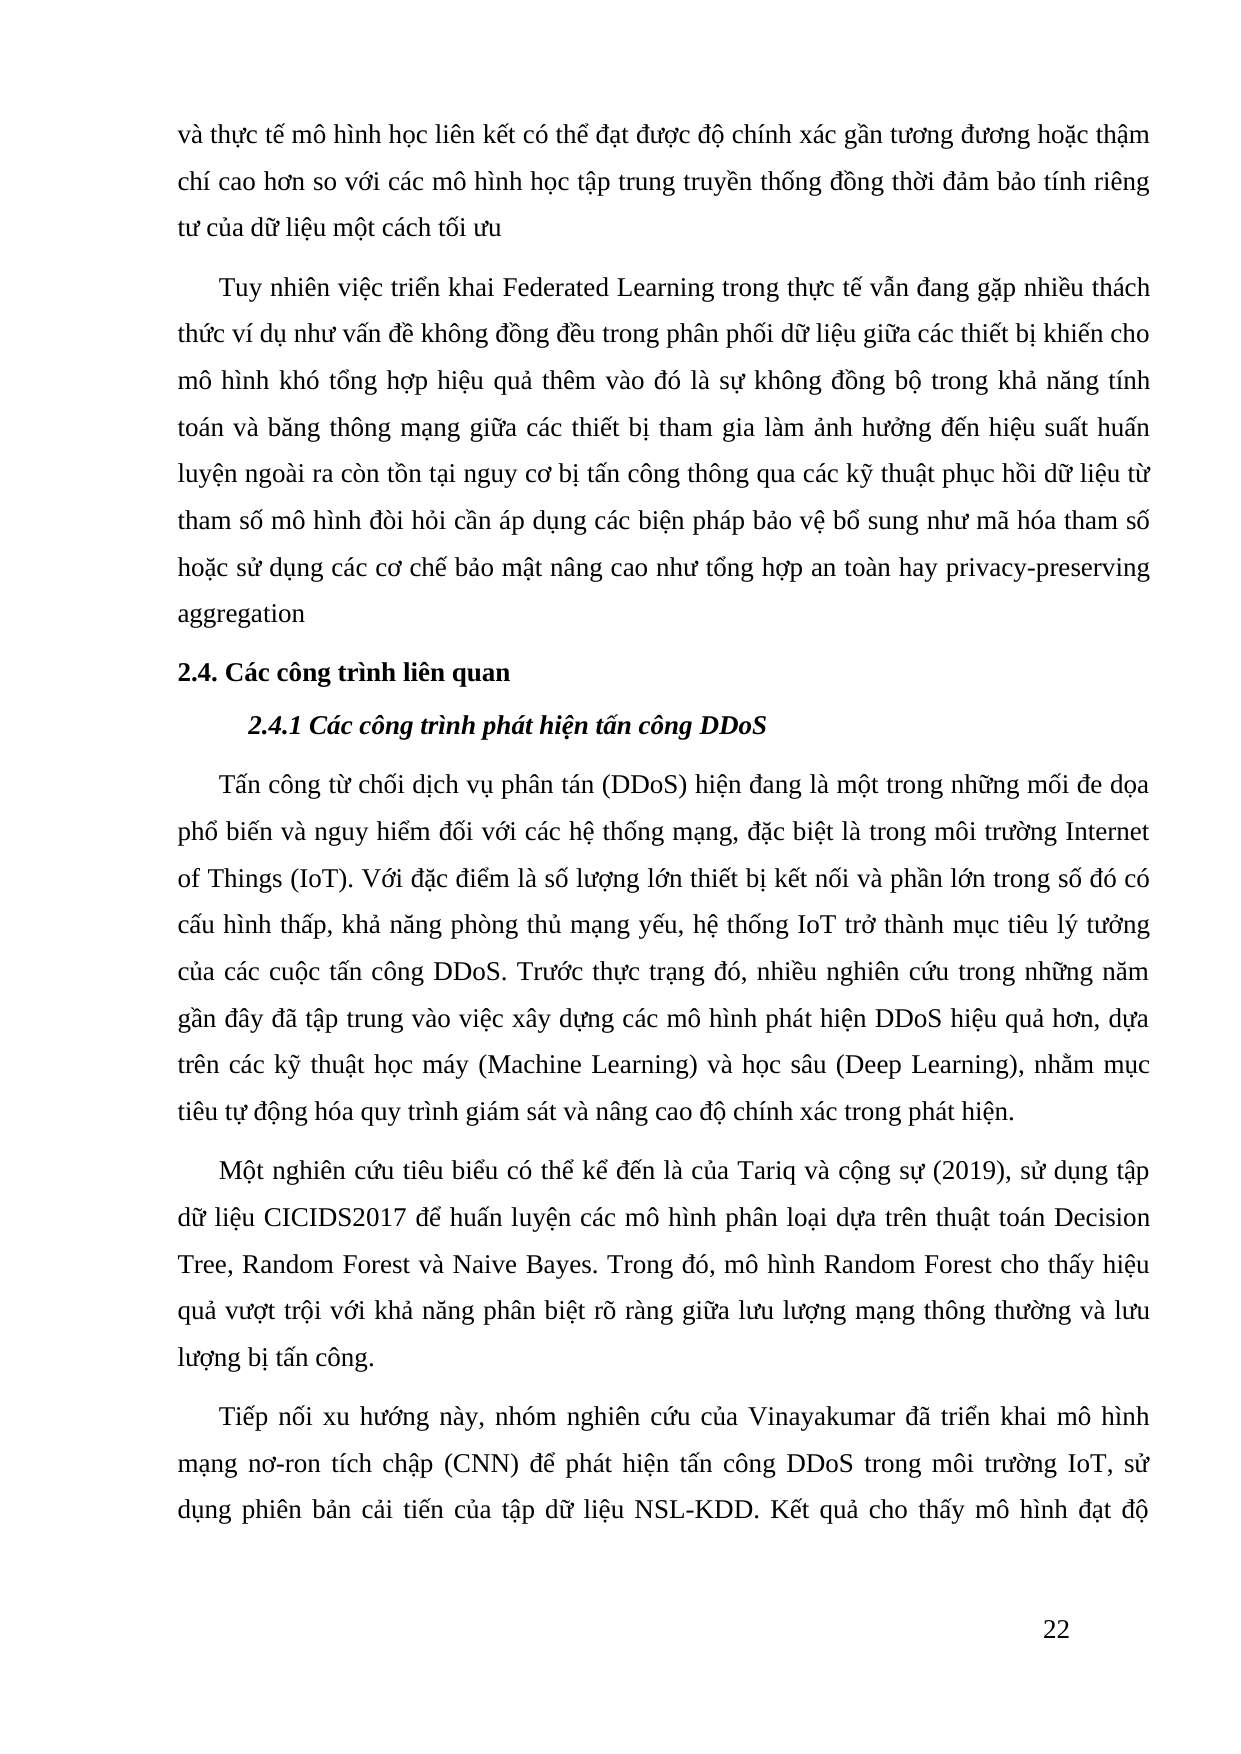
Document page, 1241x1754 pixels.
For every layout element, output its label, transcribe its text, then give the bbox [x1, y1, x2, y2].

subtitle 2.4.1 Các công trình phát hiện tấn công DDoS [218, 709, 1152, 741]
text Tấn công từ chối dịch vụ phân tán (DDoS) hiện đang là một trong những mối đe dọa phổ biến và nguy hiểm đối với các hệ thống mạng, đặc biệt là trong môi trường Internet of Things (IoT). Với đặc điểm là số lượng lớn thiết bị kết nối và phần lớn trong số đó có cấu hình thấp, khả năng phòng thủ mạng yếu, hệ thống IoT trở thành mục tiêu lý tưởng của các cuộc tấn công DDoS. Trước thực trạng đó, nhiều nghiên cứu trong những năm gần đây đã tập trung vào việc xây dựng các mô hình phát hiện DDoS hiệu quả hơn, dựa trên các kỹ thuật học máy (Machine Learning) và học sâu (Deep Learning), nhằm mục tiêu tự động hóa quy trình giám sát và nâng cao độ chính xác trong phát hiện. [177, 768, 1152, 1126]
text Tuy nhiên việc triển khai Federated Learning trong thực tế vẫn đang gặp nhiều thách thức ví dụ như vấn đề không đồng đều trong phân phối dữ liệu giữa các thiết bị khiến cho mô hình khó tổng hợp hiệu quả thêm vào đó là sự không đồng bộ trong khả năng tính toán và băng thông mạng giữa các thiết bị tham gia làm ảnh hưởng đến hiệu suất huấn luyện ngoài ra còn tồn tại nguy cơ bị tấn công thông qua các kỹ thuật phục hồi dữ liệu từ tham số mô hình đòi hỏi cần áp dụng các biện pháp bảo vệ bổ sung như mã hóa tham số hoặc sử dụng các cơ chế bảo mật nâng cao như tổng hợp an toàn hay privacy-preserving aggregation [177, 271, 1152, 628]
subtitle 2.4. Các công trình liên quan [177, 656, 1152, 688]
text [177, 1400, 1152, 1525]
text Một nghiên cứu tiêu biểu có thể kể đến là của Tariq và cộng sự (2019), sử dụng tập dữ liệu CICIDS2017 để huấn luyện các mô hình phân loại dựa trên thuật toán Decision Tree, Random Forest và Naive Bayes. Trong đó, mô hình Random Forest cho thấy hiệu quả vượt trội với khả năng phân biệt rõ ràng giữa lưu lượng mạng thông thường và lưu lượng bị tấn công. [177, 1154, 1152, 1372]
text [177, 118, 1152, 243]
